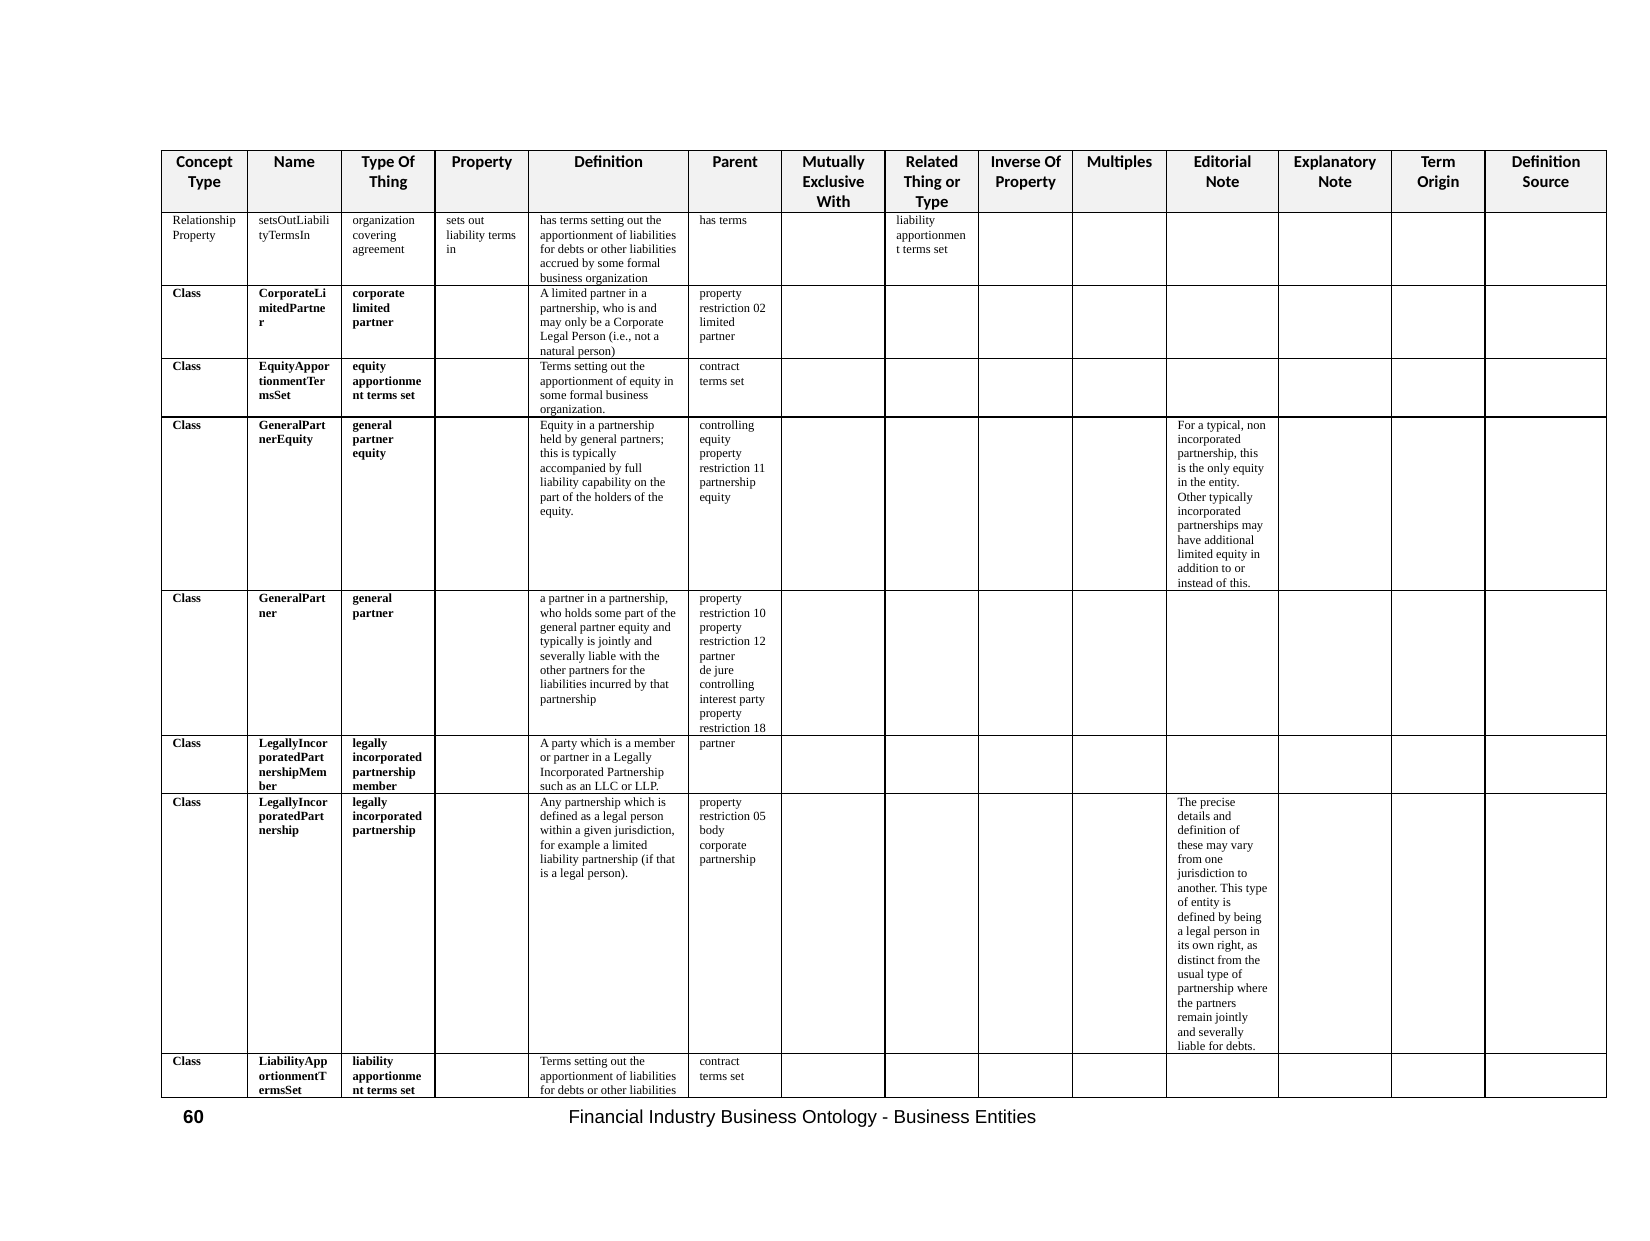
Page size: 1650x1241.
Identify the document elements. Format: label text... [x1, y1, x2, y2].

table_cell [979, 736, 1072, 793]
table_cell [1279, 359, 1391, 416]
table_cell controlling equity property restriction 11 partnership equity [689, 418, 781, 590]
table_header Name [248, 151, 341, 212]
table_header Definition Source [1486, 151, 1606, 212]
table_header Editorial Note [1167, 151, 1278, 212]
table_header Definition [529, 151, 688, 212]
table_cell [1392, 591, 1484, 735]
table_cell [1392, 736, 1484, 793]
table_cell [436, 794, 528, 1053]
table_header Inverse Of Property [979, 151, 1072, 212]
table_cell Equity in a partnership held by general partners; this is typically accompanied by full liability capability on the part of the holders of the equity. [529, 418, 688, 590]
table_header Mutually Exclusive With [782, 151, 884, 212]
table_cell [1392, 359, 1484, 416]
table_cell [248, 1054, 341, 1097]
table_cell setsOutLiabilityTermsIn [248, 213, 341, 285]
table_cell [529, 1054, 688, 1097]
table_cell Terms setting out the apportionment of equity in some formal business organization. [529, 359, 688, 416]
table_cell [1167, 736, 1278, 793]
table_cell The precise details and definition of these may vary from one jurisdiction to another. This type of entity is defined by being a legal person in its own right, as distinct from the usual type of partnership where the partners remain jointly and severally liable for debts. [1167, 794, 1278, 1053]
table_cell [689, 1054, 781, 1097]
table_cell [782, 736, 884, 793]
table_cell [1167, 213, 1278, 285]
table_cell [436, 418, 528, 590]
table_cell general partner equity [342, 418, 434, 590]
table_cell [1486, 418, 1606, 590]
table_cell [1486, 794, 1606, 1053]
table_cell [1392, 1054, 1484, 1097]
table_cell corporate limited partner [342, 286, 434, 358]
table_cell [979, 591, 1072, 735]
table_cell [1167, 286, 1278, 358]
table_cell LegallyIncorporatedPartnership [248, 794, 341, 1053]
table_cell Class [162, 794, 247, 1053]
table_cell [979, 286, 1072, 358]
table_cell [1073, 794, 1166, 1053]
table_cell [782, 591, 884, 735]
table_cell [436, 359, 528, 416]
table_cell [886, 286, 978, 358]
table_cell [1073, 359, 1166, 416]
table_cell Relationship Property [162, 213, 247, 285]
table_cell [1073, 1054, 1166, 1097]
table_cell [782, 359, 884, 416]
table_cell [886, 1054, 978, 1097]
table_cell [1279, 213, 1391, 285]
table_cell a partner in a partnership, who holds some part of the general partner equity and typically is jointly and severally liable with the other partners for the liabilities incurred by that partnership [529, 591, 688, 735]
table_cell [1073, 736, 1166, 793]
table_cell GeneralPartnerEquity [248, 418, 341, 590]
table_cell [886, 736, 978, 793]
table_cell has terms [689, 213, 781, 285]
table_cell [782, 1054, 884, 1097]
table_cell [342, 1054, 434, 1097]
table_cell [1486, 736, 1606, 793]
table_cell [436, 286, 528, 358]
table_cell [1486, 213, 1606, 285]
table_cell [1279, 591, 1391, 735]
table_header Property [436, 151, 528, 212]
table_cell [1073, 286, 1166, 358]
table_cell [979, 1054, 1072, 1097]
table_header Concept Type [162, 151, 247, 212]
table_cell [979, 359, 1072, 416]
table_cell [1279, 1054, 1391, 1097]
table_cell contract terms set [689, 359, 781, 416]
table_cell [782, 794, 884, 1053]
table_cell [1073, 418, 1166, 590]
table_cell Class [162, 286, 247, 358]
table_cell LegallyIncorporatedPartnershipMember [248, 736, 341, 793]
table_cell Class [162, 591, 247, 735]
table_header Term Origin [1392, 151, 1484, 212]
table_cell sets out liability terms in [436, 213, 528, 285]
table_cell partner [689, 736, 781, 793]
table_cell property restriction 02 limited partner [689, 286, 781, 358]
table_cell Class [162, 418, 247, 590]
table_cell [886, 359, 978, 416]
table_cell [1279, 286, 1391, 358]
table_cell [782, 418, 884, 590]
table_cell legally incorporated partnership [342, 794, 434, 1053]
table_cell has terms setting out the apportionment of liabilities for debts or other liabilities accrued by some formal business organization [529, 213, 688, 285]
table_cell CorporateLimitedPartner [248, 286, 341, 358]
table_cell general partner [342, 591, 434, 735]
table_cell Any partnership which is defined as a legal person within a given jurisdiction, for example a limited liability partnership (if that is a legal person). [529, 794, 688, 1053]
table_cell [436, 736, 528, 793]
table_cell [1167, 359, 1278, 416]
table_cell EquityApportionmentTermsSet [248, 359, 341, 416]
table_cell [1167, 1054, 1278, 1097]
table_cell [1392, 418, 1484, 590]
table_cell [782, 286, 884, 358]
table_cell [1279, 736, 1391, 793]
table_cell [436, 591, 528, 735]
table_cell organization covering agreement [342, 213, 434, 285]
table_cell [1486, 591, 1606, 735]
table_header Type Of Thing [342, 151, 434, 212]
table_header Multiples [1073, 151, 1166, 212]
table_cell [886, 591, 978, 735]
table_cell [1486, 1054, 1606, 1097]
table_cell liability apportionment terms set [886, 213, 978, 285]
table_cell [1279, 418, 1391, 590]
table_cell Class [162, 736, 247, 793]
table_header Related Thing or Type [886, 151, 978, 212]
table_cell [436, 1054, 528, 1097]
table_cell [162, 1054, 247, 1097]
table_cell [782, 213, 884, 285]
table_cell [1392, 213, 1484, 285]
table_cell equity apportionment terms set [342, 359, 434, 416]
table_cell Class [162, 359, 247, 416]
table_cell [1073, 591, 1166, 735]
table_cell legally incorporated partnership member [342, 736, 434, 793]
table_cell A party which is a member or partner in a Legally Incorporated Partnership such as an LLC or LLP. [529, 736, 688, 793]
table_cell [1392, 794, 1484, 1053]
table_cell [979, 213, 1072, 285]
table_cell GeneralPartner [248, 591, 341, 735]
table_cell [886, 794, 978, 1053]
table_cell For a typical, non incorporated partnership, this is the only equity in the entity. Other typically incorporated partnerships may have additional limited equity in addition to or instead of this. [1167, 418, 1278, 590]
table_header Parent [689, 151, 781, 212]
table_header Explanatory Note [1279, 151, 1391, 212]
table_cell [979, 418, 1072, 590]
table_cell [979, 794, 1072, 1053]
table_cell [1486, 359, 1606, 416]
table_cell [1279, 794, 1391, 1053]
table_cell property restriction 05 body corporate partnership [689, 794, 781, 1053]
table_cell [886, 418, 978, 590]
table_cell [1486, 286, 1606, 358]
table_cell property restriction 10 property restriction 12 partner de jure controlling interest party property restriction 18 [689, 591, 781, 735]
table_cell [1073, 213, 1166, 285]
table_cell [1392, 286, 1484, 358]
table_cell [1167, 591, 1278, 735]
table_cell A limited partner in a partnership, who is and may only be a Corporate Legal Person (i.e., not a natural person) [529, 286, 688, 358]
